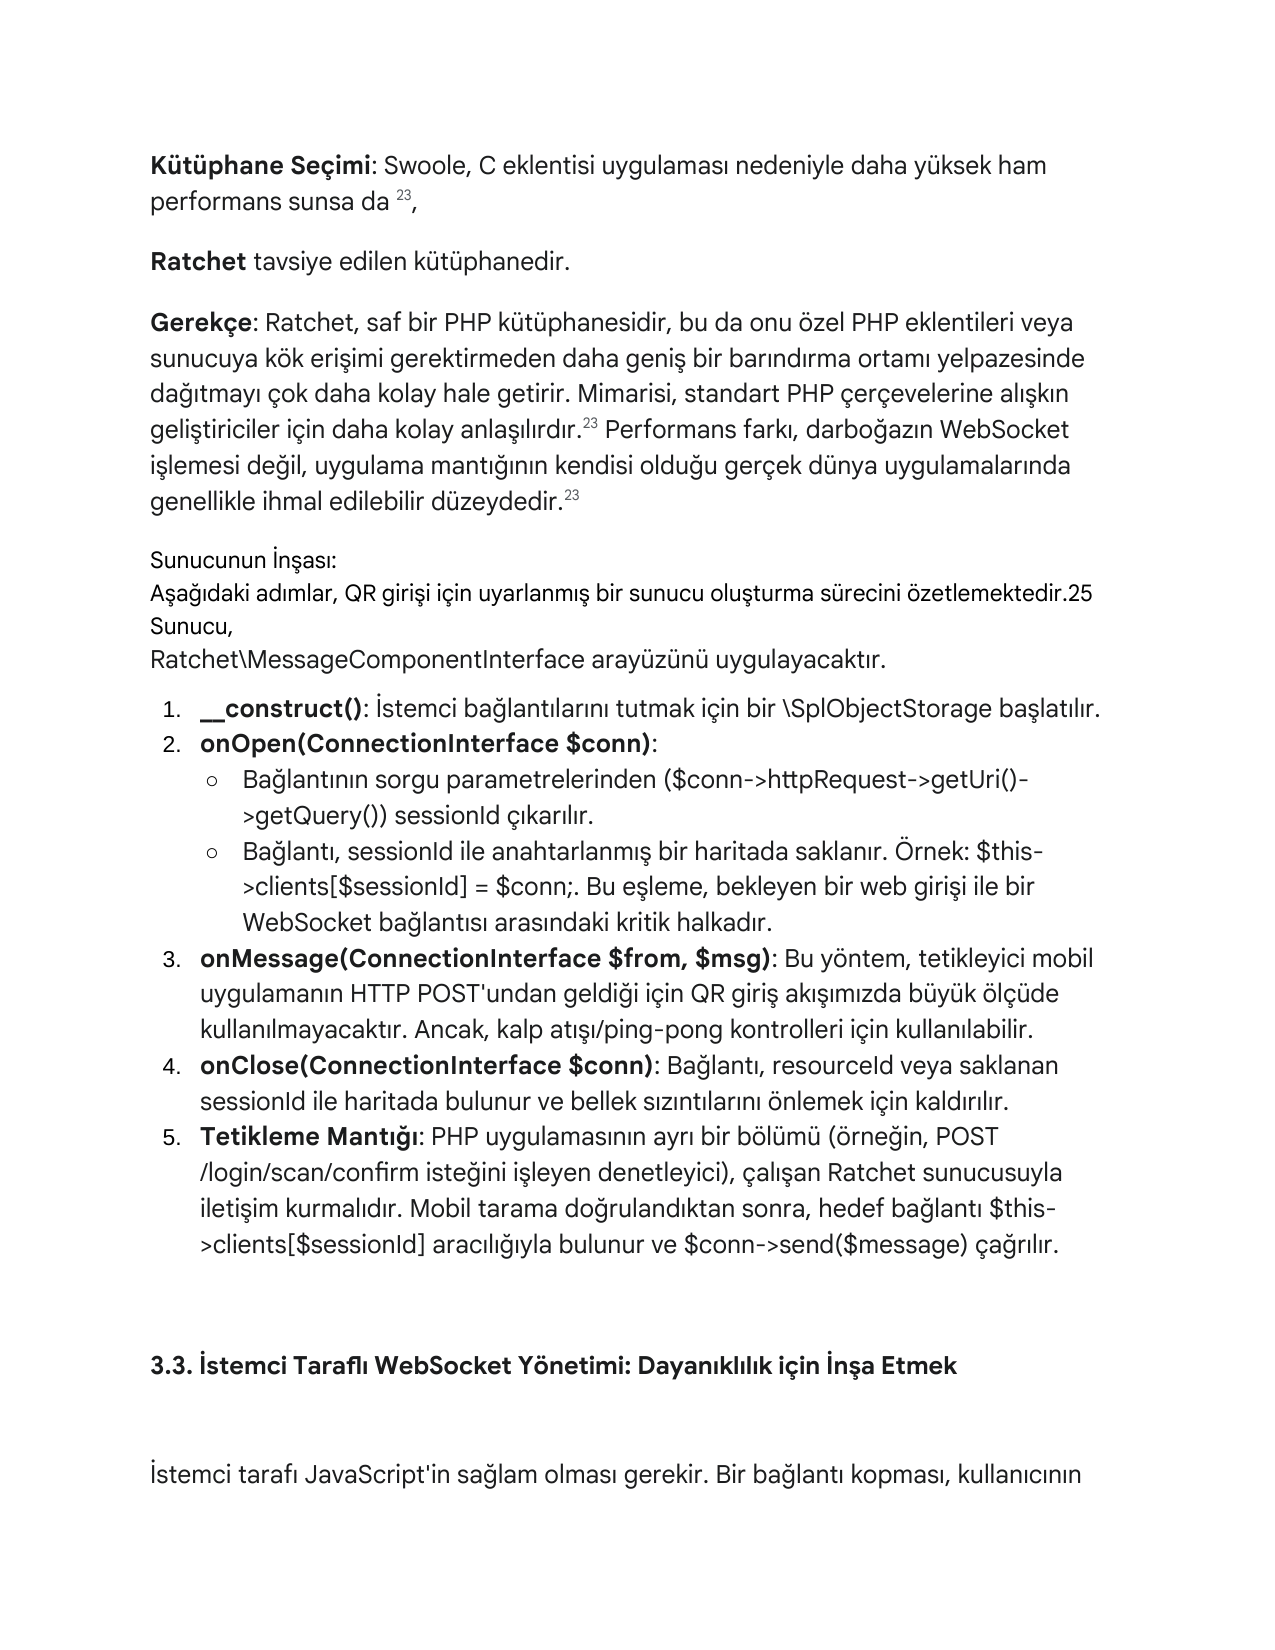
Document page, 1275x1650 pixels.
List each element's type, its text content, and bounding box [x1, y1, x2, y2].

list onClose(ConnectionInterface $conn): Bağlantı, resourceId veya saklanan sessionId ile haritada bulunur ve bellek sızıntılarını önlemek için kaldırılır. [162, 1050, 1125, 1117]
text Ratchet\MessageComponentInterface arayüzünü uygulayacaktır. [150, 645, 1125, 676]
list onMessage(ConnectionInterface $from, $msg): Bu yöntem, tetikleyici mobil uygulamanın HTTP POST'undan geldiği için QR giriş akışımızda büyük ölçüde kullanılmayacaktır. Ancak, kalp atışı/ping-pong kontrolleri için kullanılabilir. [162, 943, 1125, 1046]
list Tetikleme Mantığı: PHP uygulamasının ayrı bir bölümü (örneğin, POST /login/scan/confirm isteğini işleyen denetleyici), çalışan Ratchet sunucusuyla iletişim kurmalıdır. Mobil tarama doğrulandıktan sonra, hedef bağlantı $this->clients[$sessionId] aracılığıyla bulunur ve $conn->send($message) çağrılır. [162, 1122, 1125, 1260]
list Bağlantının sorgu parametrelerinden ($conn->httpRequest->getUri()->getQuery()) sessionId çıkarılır. [205, 764, 1125, 831]
list __construct(): İstemci bağlantılarını tutmak için bir \SplObjectStorage başlatılır. [162, 693, 1125, 724]
text Aşağıdaki adımlar, QR girişi için uyarlanmış bir sunucu oluşturma sürecini özetlemektedir.25 Sunucu, [150, 579, 1125, 641]
list onOpen(ConnectionInterface $conn): [162, 729, 1125, 760]
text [150, 1459, 1125, 1491]
list Bağlantı, sessionId ile anahtarlanmış bir haritada saklanır. Örnek: $this->clients[$sessionId] = $conn;. Bu eşleme, bekleyen bir web girişi ile bir WebSocket bağlantısı arasındaki kritik halkadır. [205, 836, 1125, 939]
text Ratchet tavsiye edilen kütüphanedir. [150, 246, 1125, 278]
text Sunucunun İnşası: [150, 547, 1125, 575]
subtitle 3.3. İstemci Taraflı WebSocket Yönetimi: Dayanıklılık için İnşa Etmek [150, 1350, 1125, 1382]
text Kütüphane Seçimi: Swoole, C eklentisi uygulaması nedeniyle daha yüksek ham performans sunsa da 23, [150, 150, 1125, 217]
text Gerekçe: Ratchet, saf bir PHP kütüphanesidir, bu da onu özel PHP eklentileri veya sunucuya kök erişimi gerektirmeden daha geniş bir barındırma ortamı yelpazesinde dağıtmayı çok daha kolay hale getirir. Mimarisi, standart PHP çerçevelerine alışkın geliştiriciler için daha kolay anlaşılırdır.23 Performans farkı, darboğazın WebSocket işlemesi değil, uygulama mantığının kendisi olduğu gerçek dünya uygulamalarında genellikle ihmal edilebilir düzeydedir.23 [150, 307, 1125, 517]
